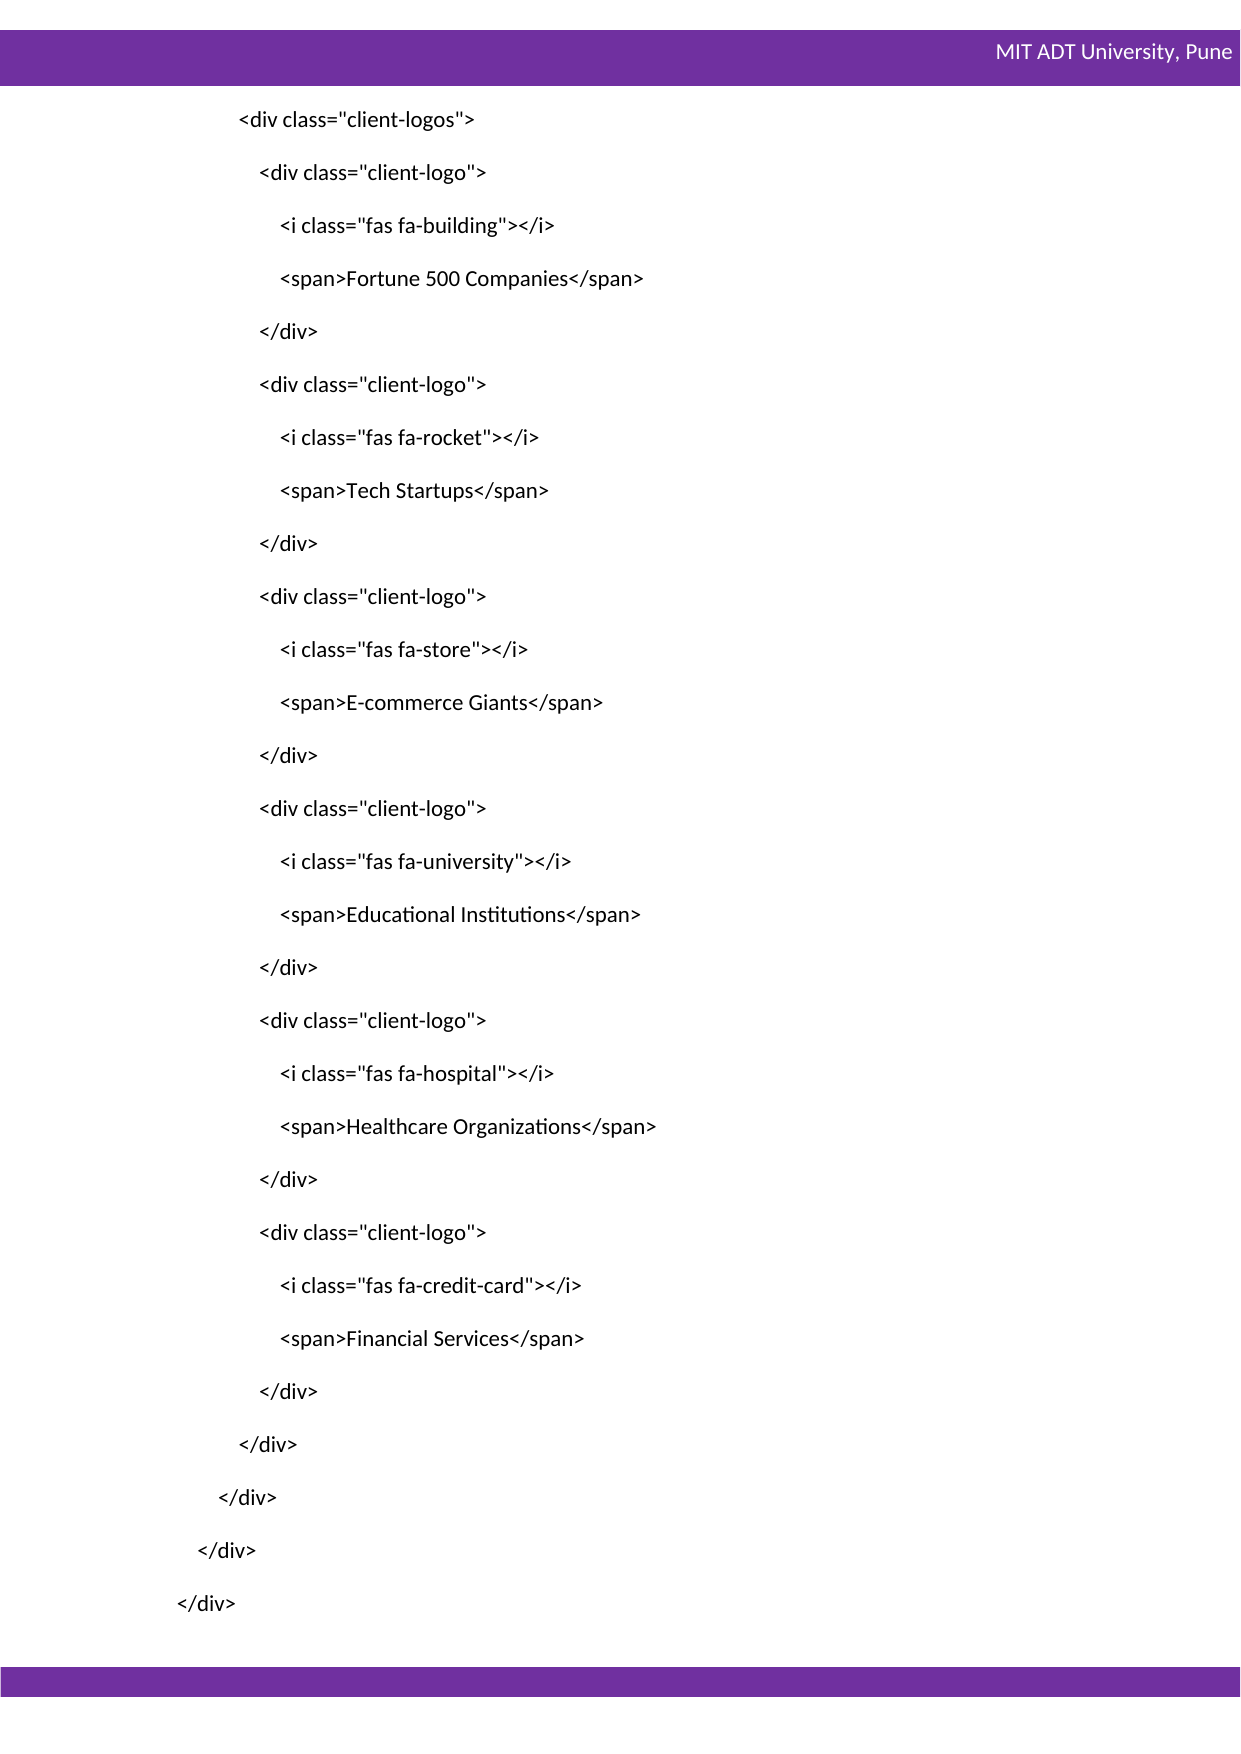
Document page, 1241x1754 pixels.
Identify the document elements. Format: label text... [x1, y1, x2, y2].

text </div> [120, 1537, 1195, 1564]
text <div class="client-logos"> [120, 105, 1195, 133]
text </div> [120, 1165, 1195, 1193]
text <span>Tech Startups</span> [120, 476, 1195, 504]
text </div> [120, 953, 1195, 981]
text <span>Educational Institutions</span> [120, 900, 1195, 928]
text <i class="fas fa-rocket"></i> [120, 423, 1195, 451]
text <div class="client-logo"> [120, 370, 1195, 398]
text <span>Healthcare Organizations</span> [120, 1112, 1195, 1140]
text </div> [120, 317, 1195, 345]
text </div> [120, 529, 1195, 557]
text <i class="fas fa-university"></i> [120, 847, 1195, 875]
text <i class="fas fa-store"></i> [120, 635, 1195, 663]
text </div> [120, 741, 1195, 769]
text <div class="client-logo"> [120, 582, 1195, 610]
text <div class="client-logo"> [120, 1218, 1195, 1246]
text <div class="client-logo"> [120, 1006, 1195, 1034]
text </div> [120, 1431, 1195, 1458]
text <div class="client-logo"> [120, 158, 1195, 186]
text <span>Financial Services</span> [120, 1324, 1195, 1352]
text </div> [120, 1589, 1195, 1618]
text <i class="fas fa-building"></i> [120, 211, 1195, 239]
text <div class="client-logo"> [120, 794, 1195, 822]
text <i class="fas fa-hospital"></i> [120, 1059, 1195, 1087]
text <span>E-commerce Giants</span> [120, 688, 1195, 716]
text </div> [120, 1377, 1195, 1406]
text <span>Fortune 500 Companies</span> [120, 264, 1195, 292]
text <i class="fas fa-credit-card"></i> [120, 1271, 1195, 1299]
text </div> [120, 1483, 1195, 1512]
